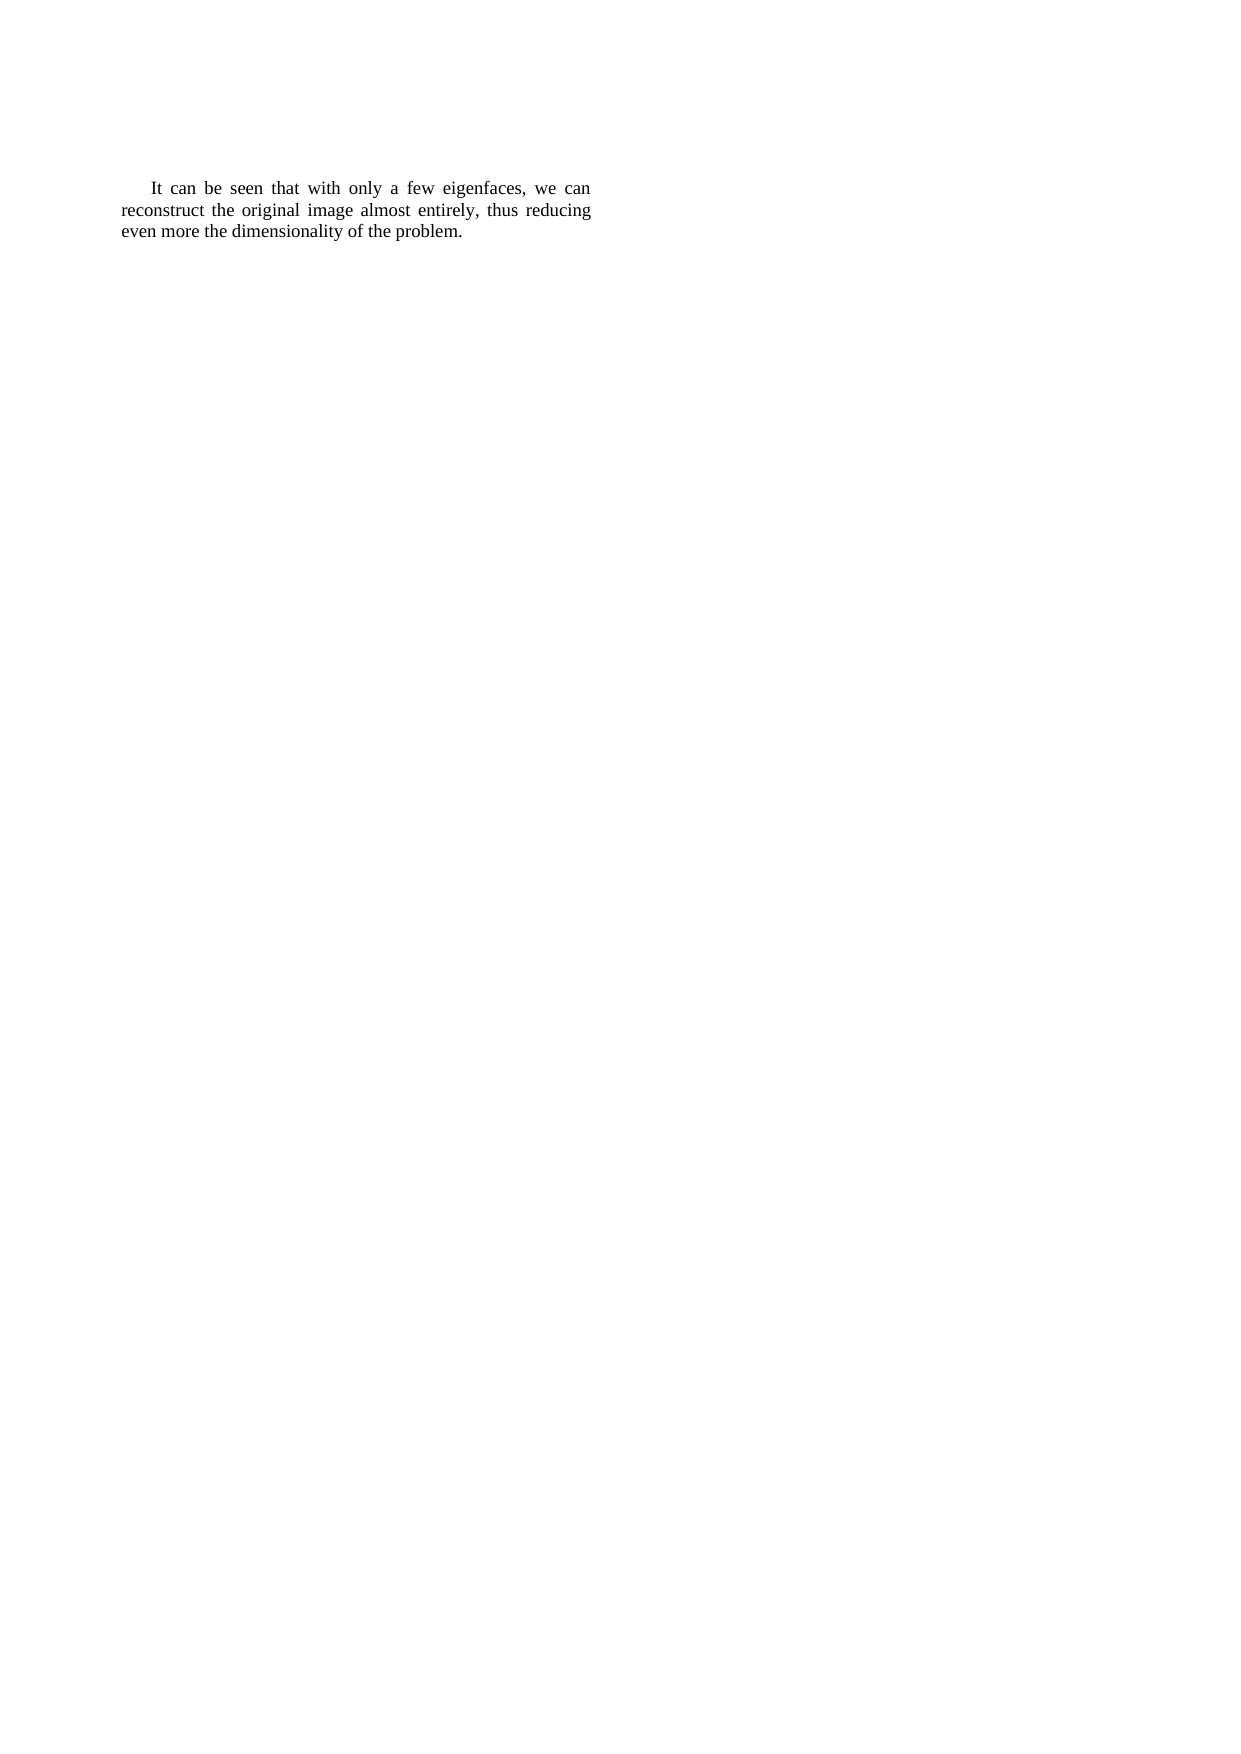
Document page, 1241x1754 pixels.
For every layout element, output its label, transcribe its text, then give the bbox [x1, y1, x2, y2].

text It can be seen that with only a few eigenfaces, we can reconstruct the original image almost entirely, thus reducing even more the dimensionality of the problem. [121, 177, 592, 242]
